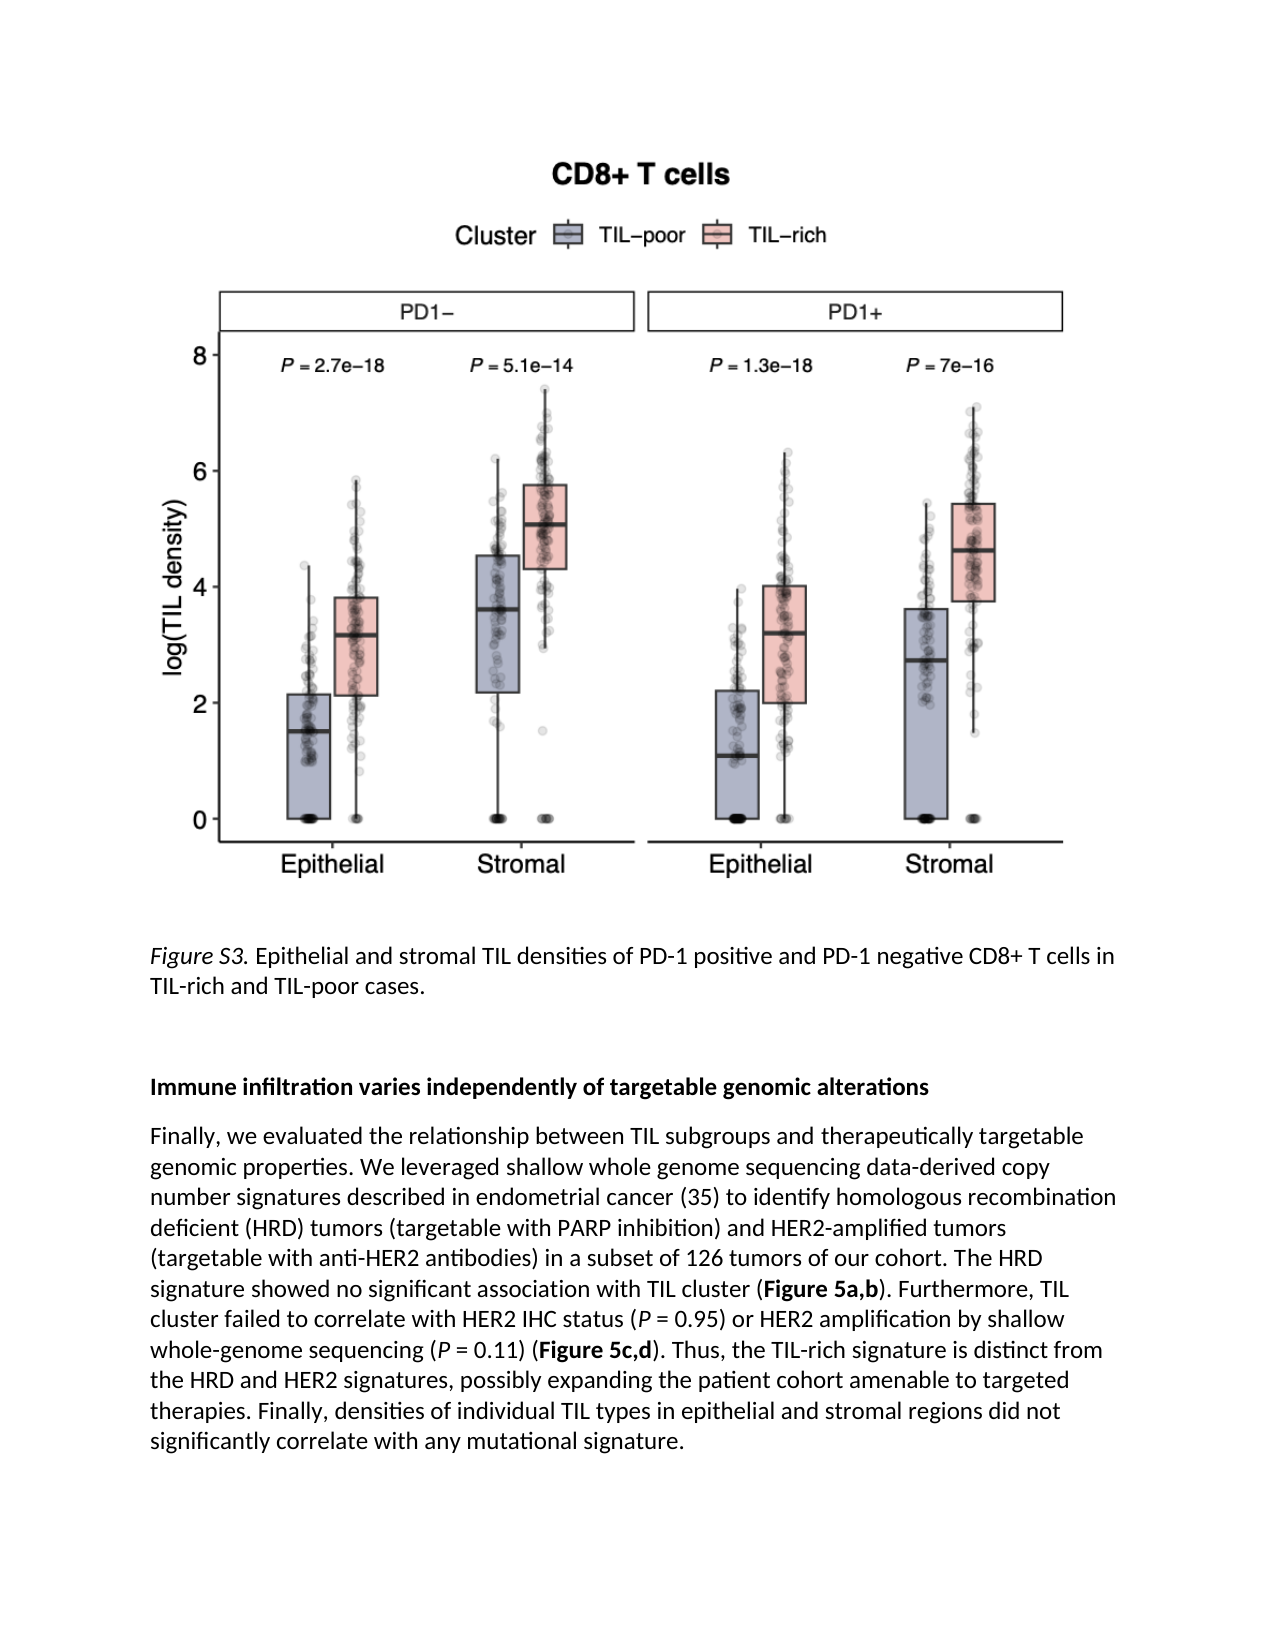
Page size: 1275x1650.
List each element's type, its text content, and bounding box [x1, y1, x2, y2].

text Finally, we evaluated the relationship between TIL subgroups and therapeutically targetable genomic properties. We leveraged shallow whole genome sequencing data-derived copy number signatures described in endometrial cancer (35) to identify homologous recombination deficient (HRD) tumors (targetable with PARP inhibition) and HER2-amplified tumors (targetable with anti-HER2 antibodies) in a subset of 126 tumors of our cohort. The HRD signature showed no significant association with TIL cluster (Figure 5a,b). Furthermore, TIL cluster failed to correlate with HER2 IHC status (P = 0.95) or HER2 amplification by shallow whole-genome sequencing (P = 0.11) (Figure 5c,d). Thus, the TIL-rich signature is distinct from the HRD and HER2 signatures, possibly expanding the patient cohort amenable to targeted therapies. Finally, densities of individual TIL types in epithelial and stromal regions did not significantly correlate with any mutational signature. [150, 1120, 1125, 1456]
subtitle Immune infiltration varies independently of targetable genomic alterations [150, 1071, 1125, 1101]
picture [150, 150, 1076, 921]
text Figure S3. Epithelial and stromal TIL densities of PD-1 positive and PD-1 negative CD8+ T cells in TIL-rich and TIL-poor cases. [150, 940, 1125, 1001]
